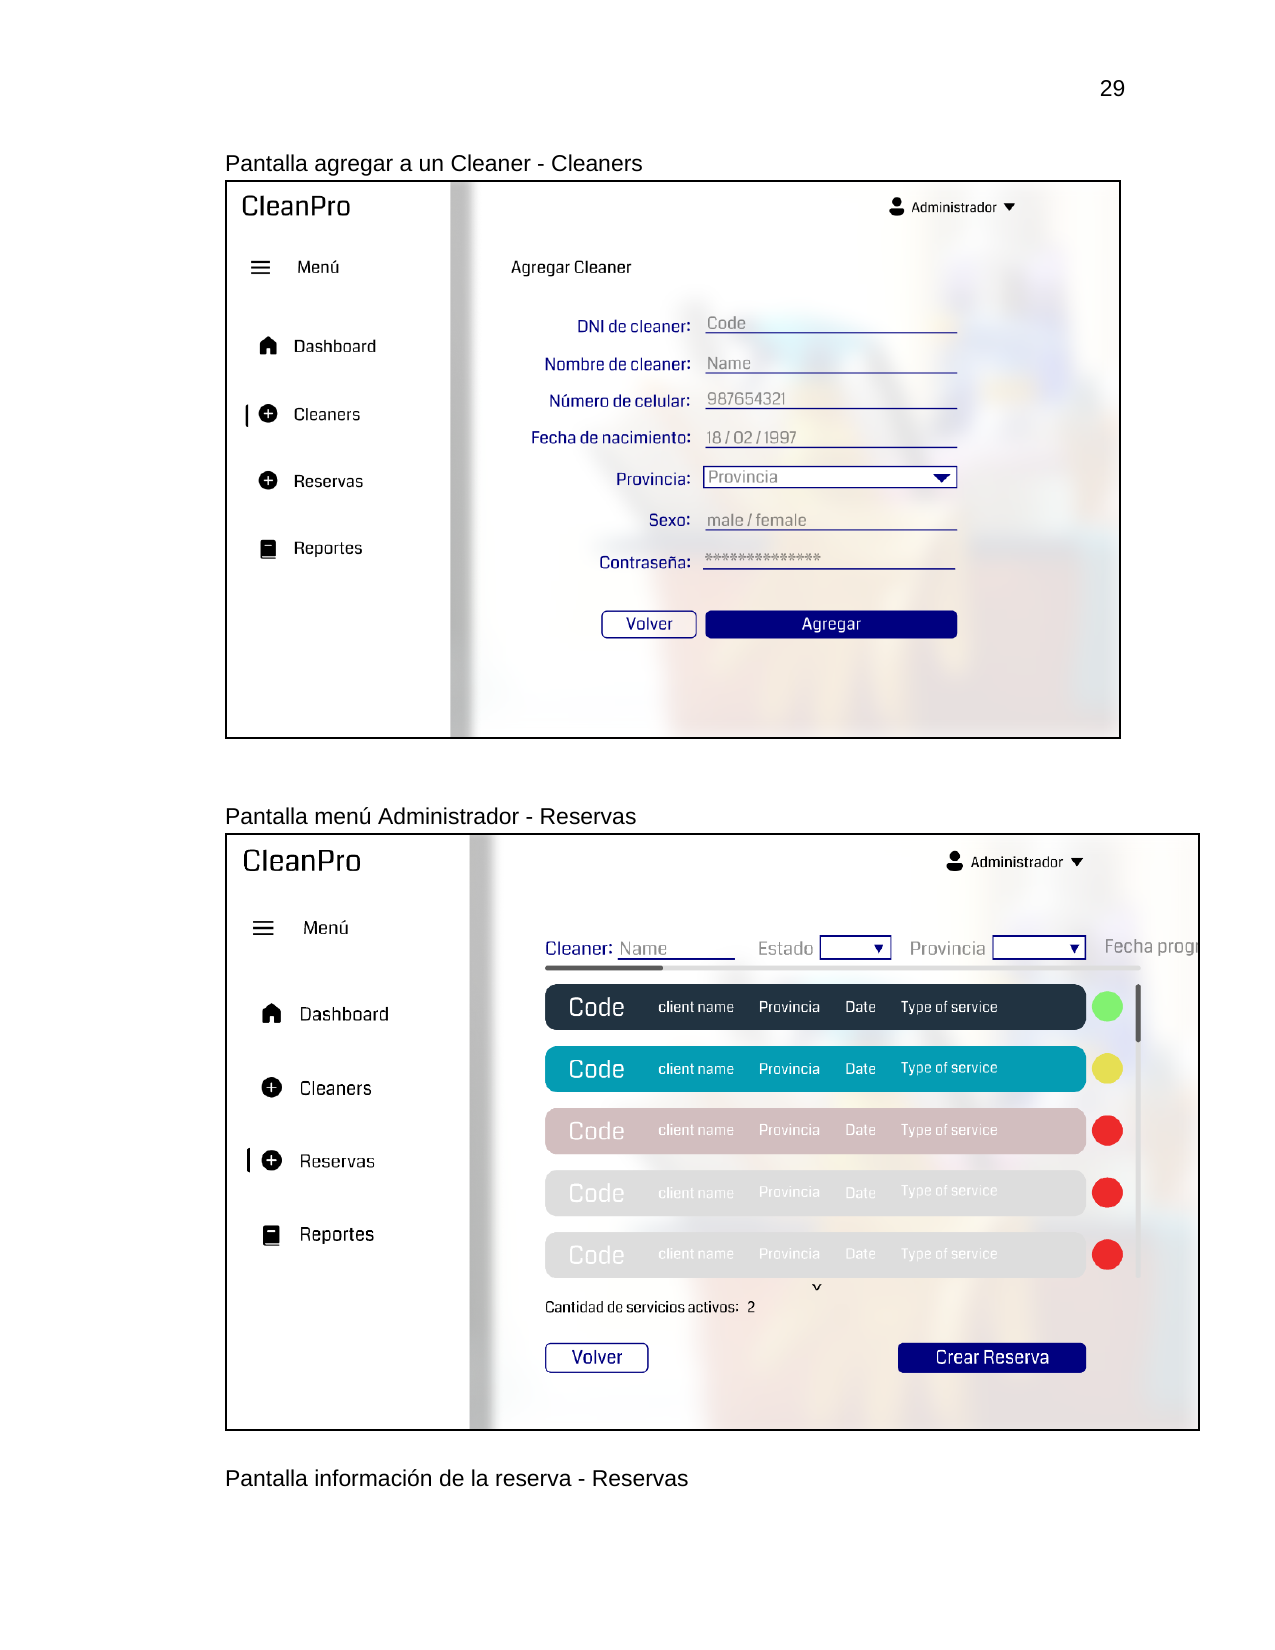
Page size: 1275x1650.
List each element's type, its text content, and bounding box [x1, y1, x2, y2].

picture [227, 835, 1198, 1429]
text Pantalla menú Administrador - Reservas [225, 803, 1125, 829]
text Pantalla agregar a un Cleaner - Cleaners [225, 150, 1125, 176]
picture [227, 182, 1119, 737]
text Pantalla información de la reserva - Reservas [225, 1465, 1125, 1491]
